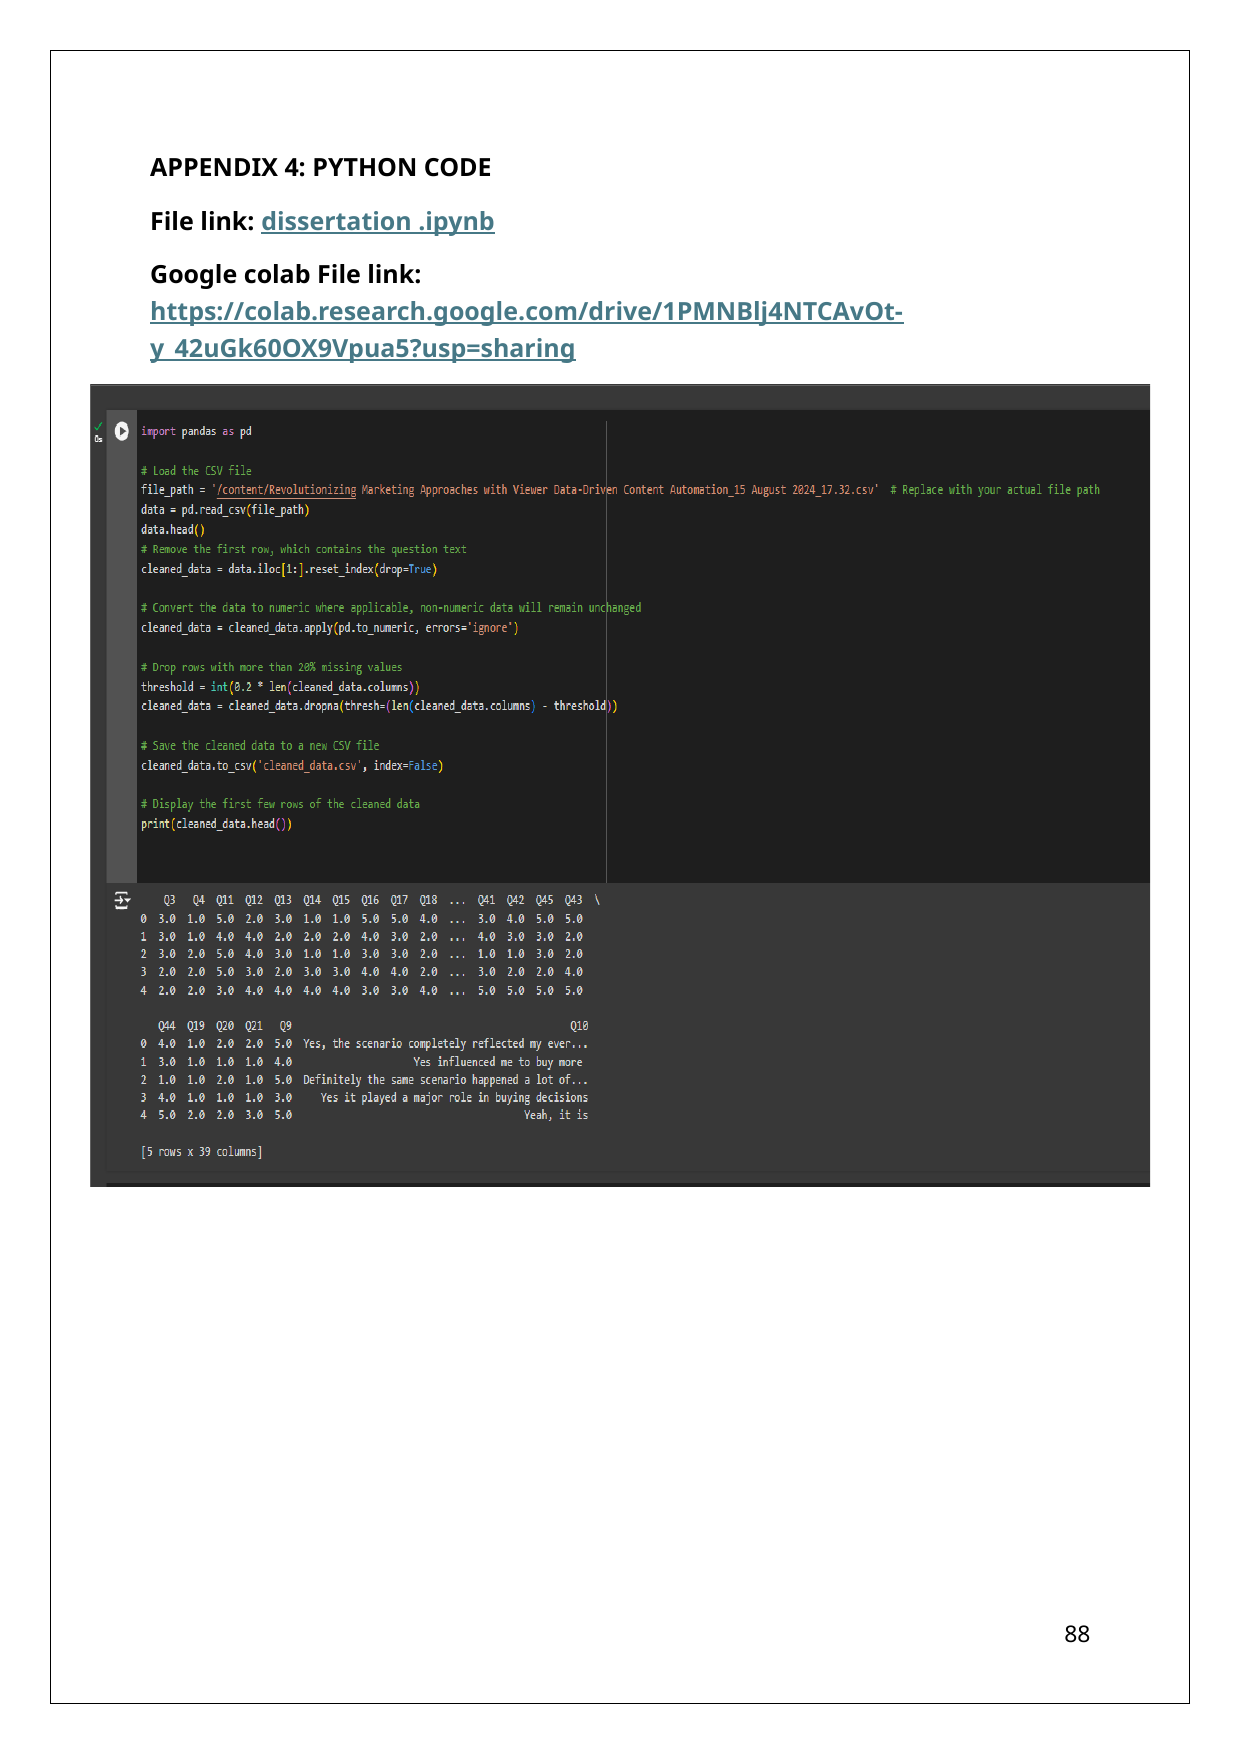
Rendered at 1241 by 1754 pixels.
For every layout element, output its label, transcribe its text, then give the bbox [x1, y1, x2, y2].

picture [90, 384, 1151, 1187]
text File link: dissertation .ipynb [150, 203, 1090, 237]
text APPENDIX 4: PYTHON CODE [150, 150, 1090, 184]
text Google colab File link: https://colab.research.google.com/drive/1PMNBlj4NTCAvOt-y_42uGk60OX9Vpua5?usp=sharing [150, 257, 1090, 364]
